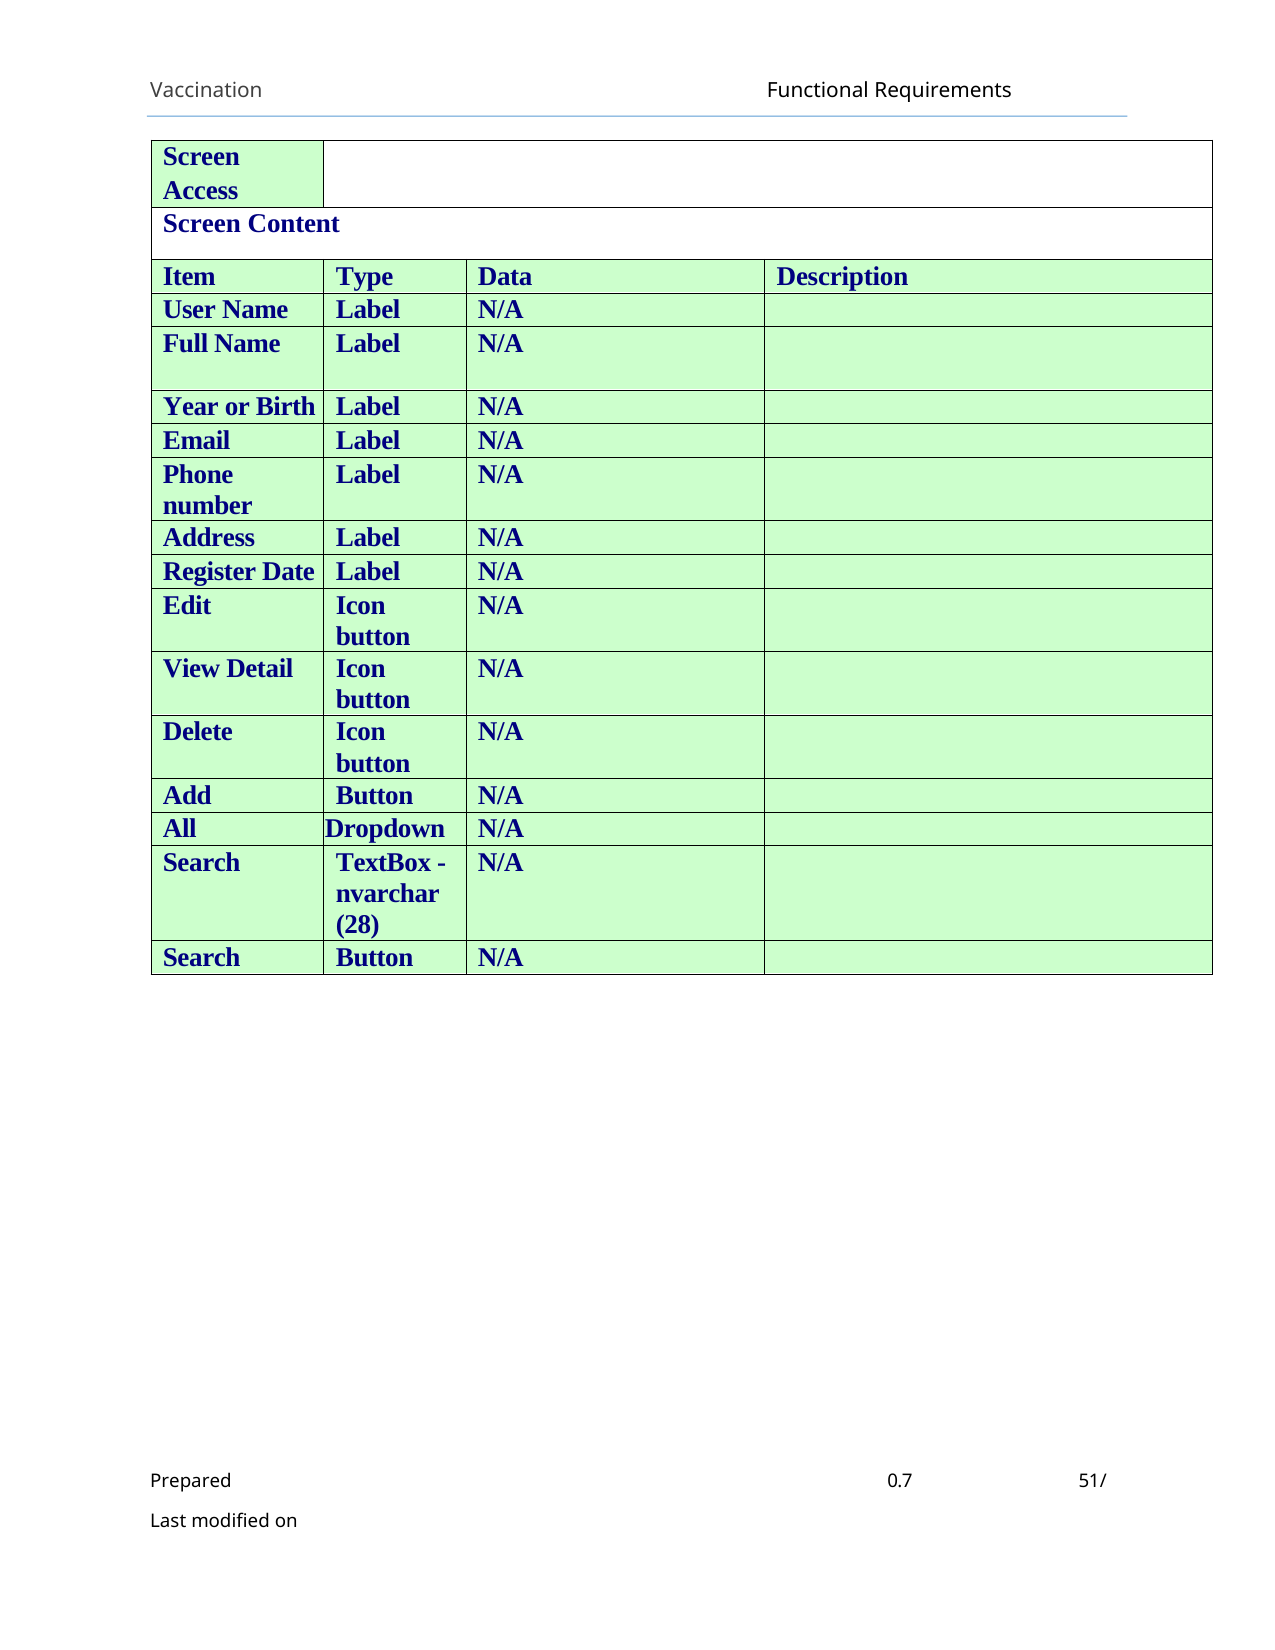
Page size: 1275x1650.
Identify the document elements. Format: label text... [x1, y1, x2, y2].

table_cell N/A [467, 846, 764, 940]
table_cell Label [324, 555, 466, 588]
table_cell [765, 424, 1212, 457]
table_cell Label [324, 521, 466, 554]
table_cell Item [152, 260, 323, 292]
table_cell Phone number [152, 458, 323, 520]
table_cell N/A [467, 458, 764, 520]
table_cell Register Date [152, 555, 323, 588]
table_cell Address [152, 521, 323, 554]
table_cell [765, 521, 1212, 554]
table_cell Label [324, 327, 466, 389]
table_cell [765, 391, 1212, 423]
table_cell N/A [467, 652, 764, 714]
table_cell N/A [467, 813, 764, 845]
table_cell N/A [467, 941, 764, 973]
table_cell Icon button [324, 589, 466, 651]
table_cell N/A [467, 716, 764, 778]
table_cell TextBox - nvarchar (28) [324, 846, 466, 940]
table_cell Screen Access [152, 141, 323, 207]
table_cell N/A [467, 327, 764, 389]
table_cell View Detail [152, 652, 323, 714]
table_cell [765, 294, 1212, 326]
table_cell N/A [467, 589, 764, 651]
table_cell N/A [467, 424, 764, 457]
table_cell Edit [152, 589, 323, 651]
table_cell Add [152, 779, 323, 812]
table_cell Description [765, 260, 1212, 292]
table_cell N/A [467, 294, 764, 326]
table_cell [765, 458, 1212, 520]
table_cell N/A [467, 521, 764, 554]
table_cell Icon button [324, 652, 466, 714]
table_cell [324, 141, 1212, 207]
table_cell [765, 813, 1212, 845]
table_cell [765, 555, 1212, 588]
table_cell Data [467, 260, 764, 292]
table_cell All [152, 813, 323, 845]
table_cell User Name [152, 294, 323, 326]
table_cell Full Name [152, 327, 323, 389]
table_cell Icon button [324, 716, 466, 778]
table_cell Dropdown [324, 813, 466, 845]
table_cell Screen Content [152, 208, 1212, 259]
table_cell Label [324, 391, 466, 423]
table_cell [765, 716, 1212, 778]
table_cell Label [324, 294, 466, 326]
table_cell N/A [467, 391, 764, 423]
table_cell Button [324, 779, 466, 812]
table_cell Button [324, 941, 466, 973]
table_cell N/A [467, 779, 764, 812]
table_cell Label [324, 458, 466, 520]
table_cell Search [152, 941, 323, 973]
table_cell [765, 941, 1212, 973]
table_cell Year or Birth [152, 391, 323, 423]
table_cell [765, 779, 1212, 812]
table_cell [765, 589, 1212, 651]
table_cell [765, 846, 1212, 940]
table_cell [765, 327, 1212, 389]
table_cell Delete [152, 716, 323, 778]
table_cell Type [324, 260, 466, 292]
table_cell N/A [467, 555, 764, 588]
table_cell Search [152, 846, 323, 940]
table_cell Label [324, 424, 466, 457]
table_cell Email [152, 424, 323, 457]
table_cell [765, 652, 1212, 714]
